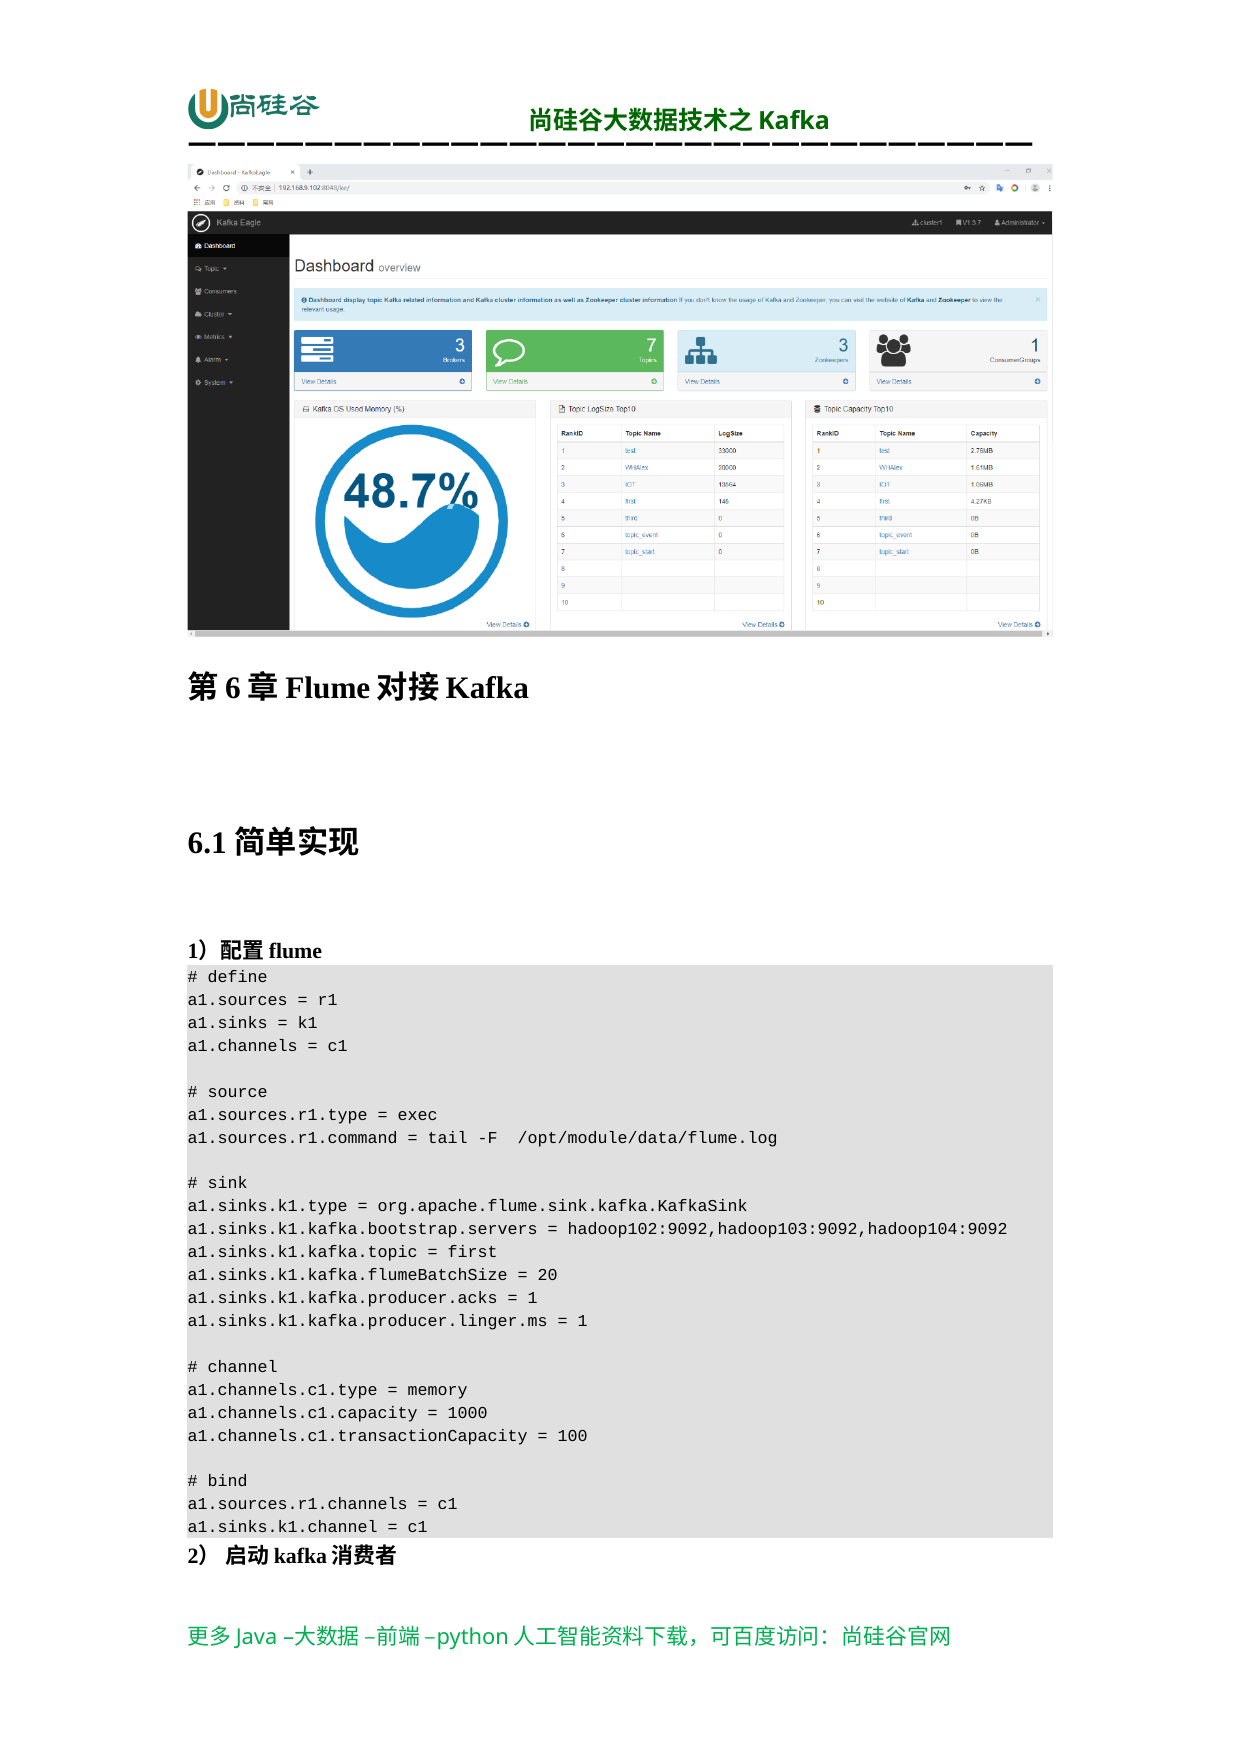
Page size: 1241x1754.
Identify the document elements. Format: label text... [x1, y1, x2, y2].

text a1.sources.r1.command = tail -F /opt/module/data/flume.log [187, 1125, 1053, 1148]
text # sink [187, 1171, 1053, 1194]
text a1.sinks.k1.kafka.flumeBatchSize = 20 [187, 1263, 1053, 1286]
text a1.sinks.k1.kafka.bootstrap.servers = hadoop102:9092,hadoop103:9092,hadoop104:9092 [187, 1217, 1053, 1240]
text # bind [187, 1469, 1053, 1492]
text # channel [187, 1354, 1053, 1377]
text a1.sinks.k1.kafka.producer.acks = 1 [187, 1286, 1053, 1308]
text a1.sources.r1.channels = c1 [187, 1492, 1053, 1515]
text 1）配置flume [187, 932, 1053, 965]
subtitle 第6章 Flume对接Kafka [187, 652, 1053, 717]
text a1.sources = r1 [187, 988, 1053, 1011]
text a1.sinks.k1.channel = c1 [187, 1515, 1053, 1538]
text a1.sources.r1.type = exec [187, 1102, 1053, 1125]
subtitle 6.1 简单实现 [187, 808, 1053, 873]
text 2） 启动kafka消费者 [187, 1538, 1053, 1570]
text a1.channels.c1.capacity = 1000 [187, 1400, 1053, 1423]
text a1.sinks.k1.kafka.topic = first [187, 1240, 1053, 1263]
text a1.sinks.k1.type = org.apache.flume.sink.kafka.KafkaSink [187, 1194, 1053, 1217]
text # source [187, 1079, 1053, 1102]
text a1.sinks.k1.kafka.producer.linger.ms = 1 [187, 1308, 1053, 1331]
text # define [187, 965, 1053, 988]
text a1.channels.c1.type = memory [187, 1377, 1053, 1400]
text a1.channels = c1 [187, 1033, 1053, 1056]
text a1.sinks = k1 [187, 1011, 1053, 1033]
text a1.channels.c1.transactionCapacity = 100 [187, 1423, 1053, 1446]
